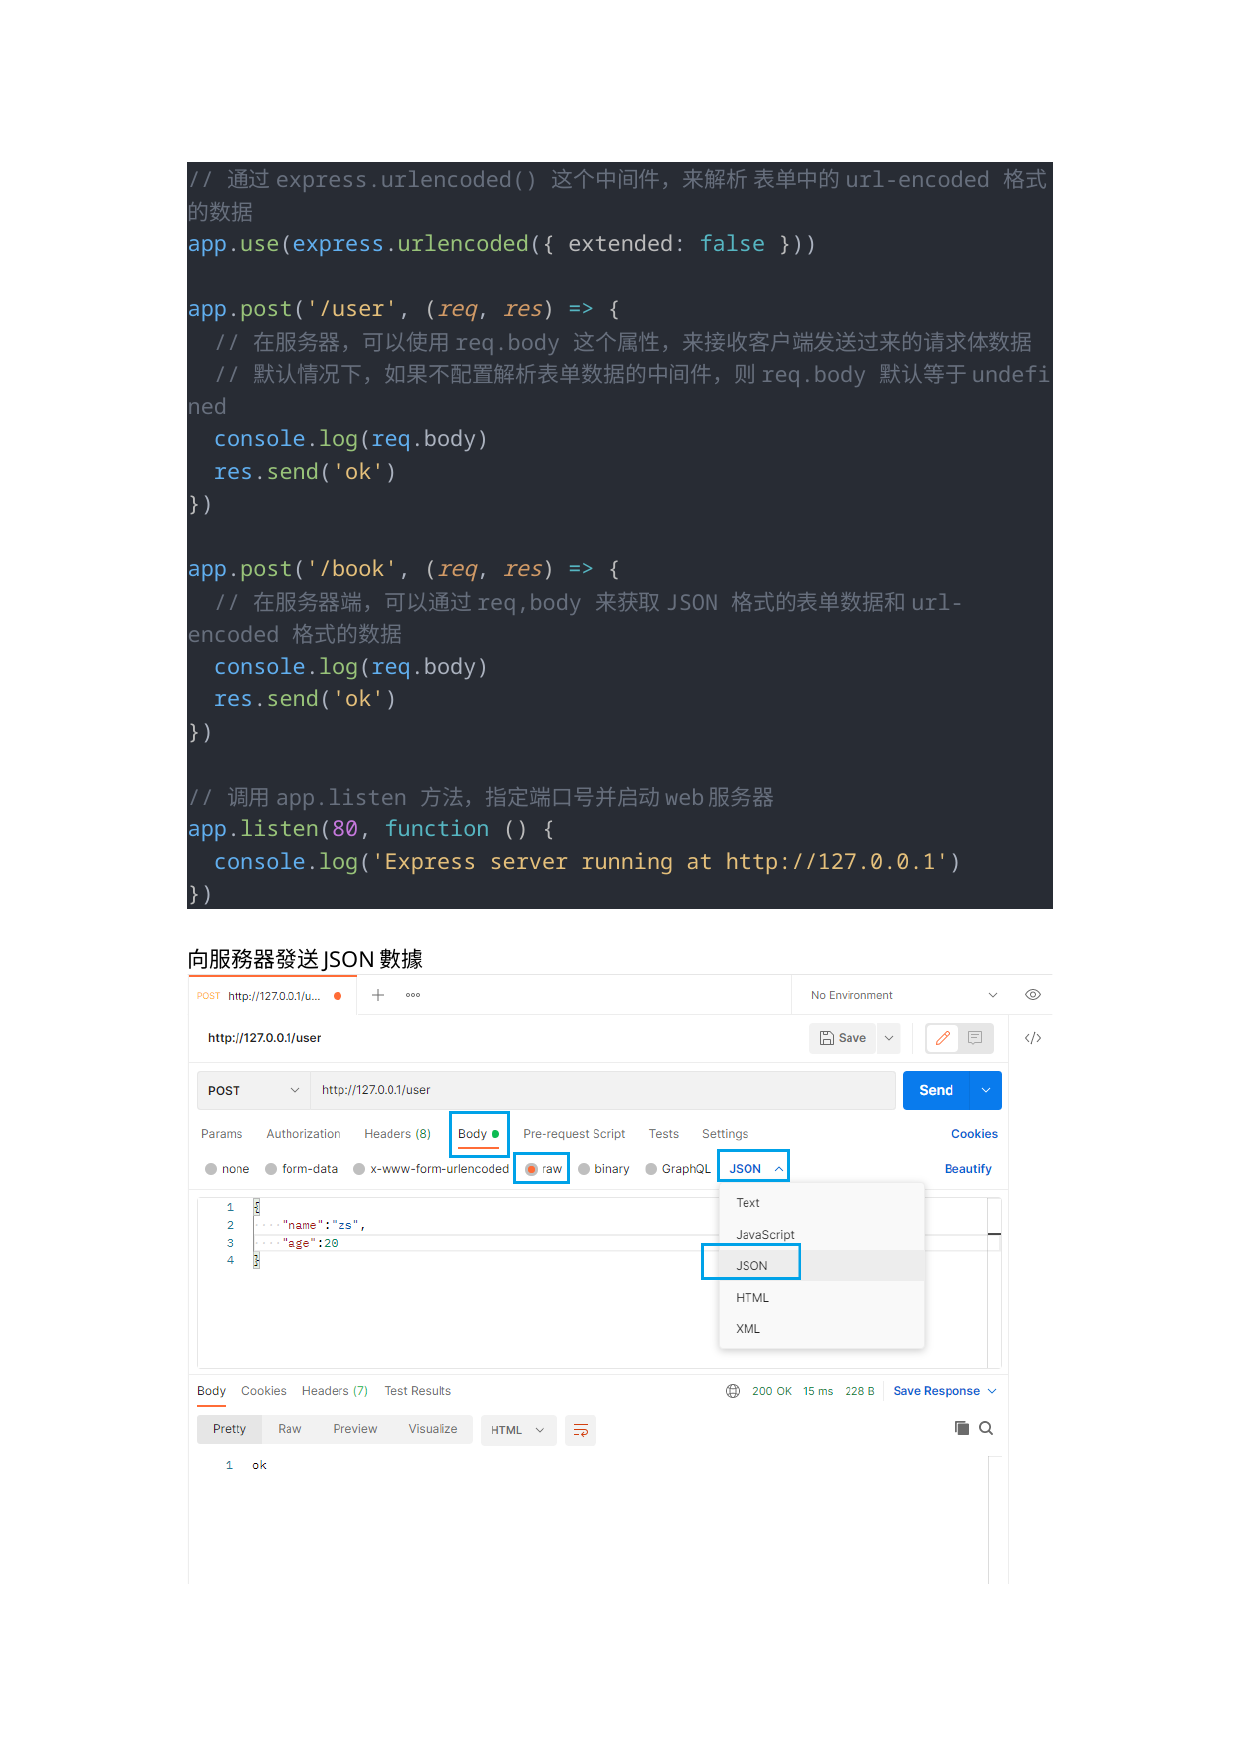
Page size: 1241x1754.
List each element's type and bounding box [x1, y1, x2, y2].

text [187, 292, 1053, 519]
picture [187, 974, 1053, 1584]
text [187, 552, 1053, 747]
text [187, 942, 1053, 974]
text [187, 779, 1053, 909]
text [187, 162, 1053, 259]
